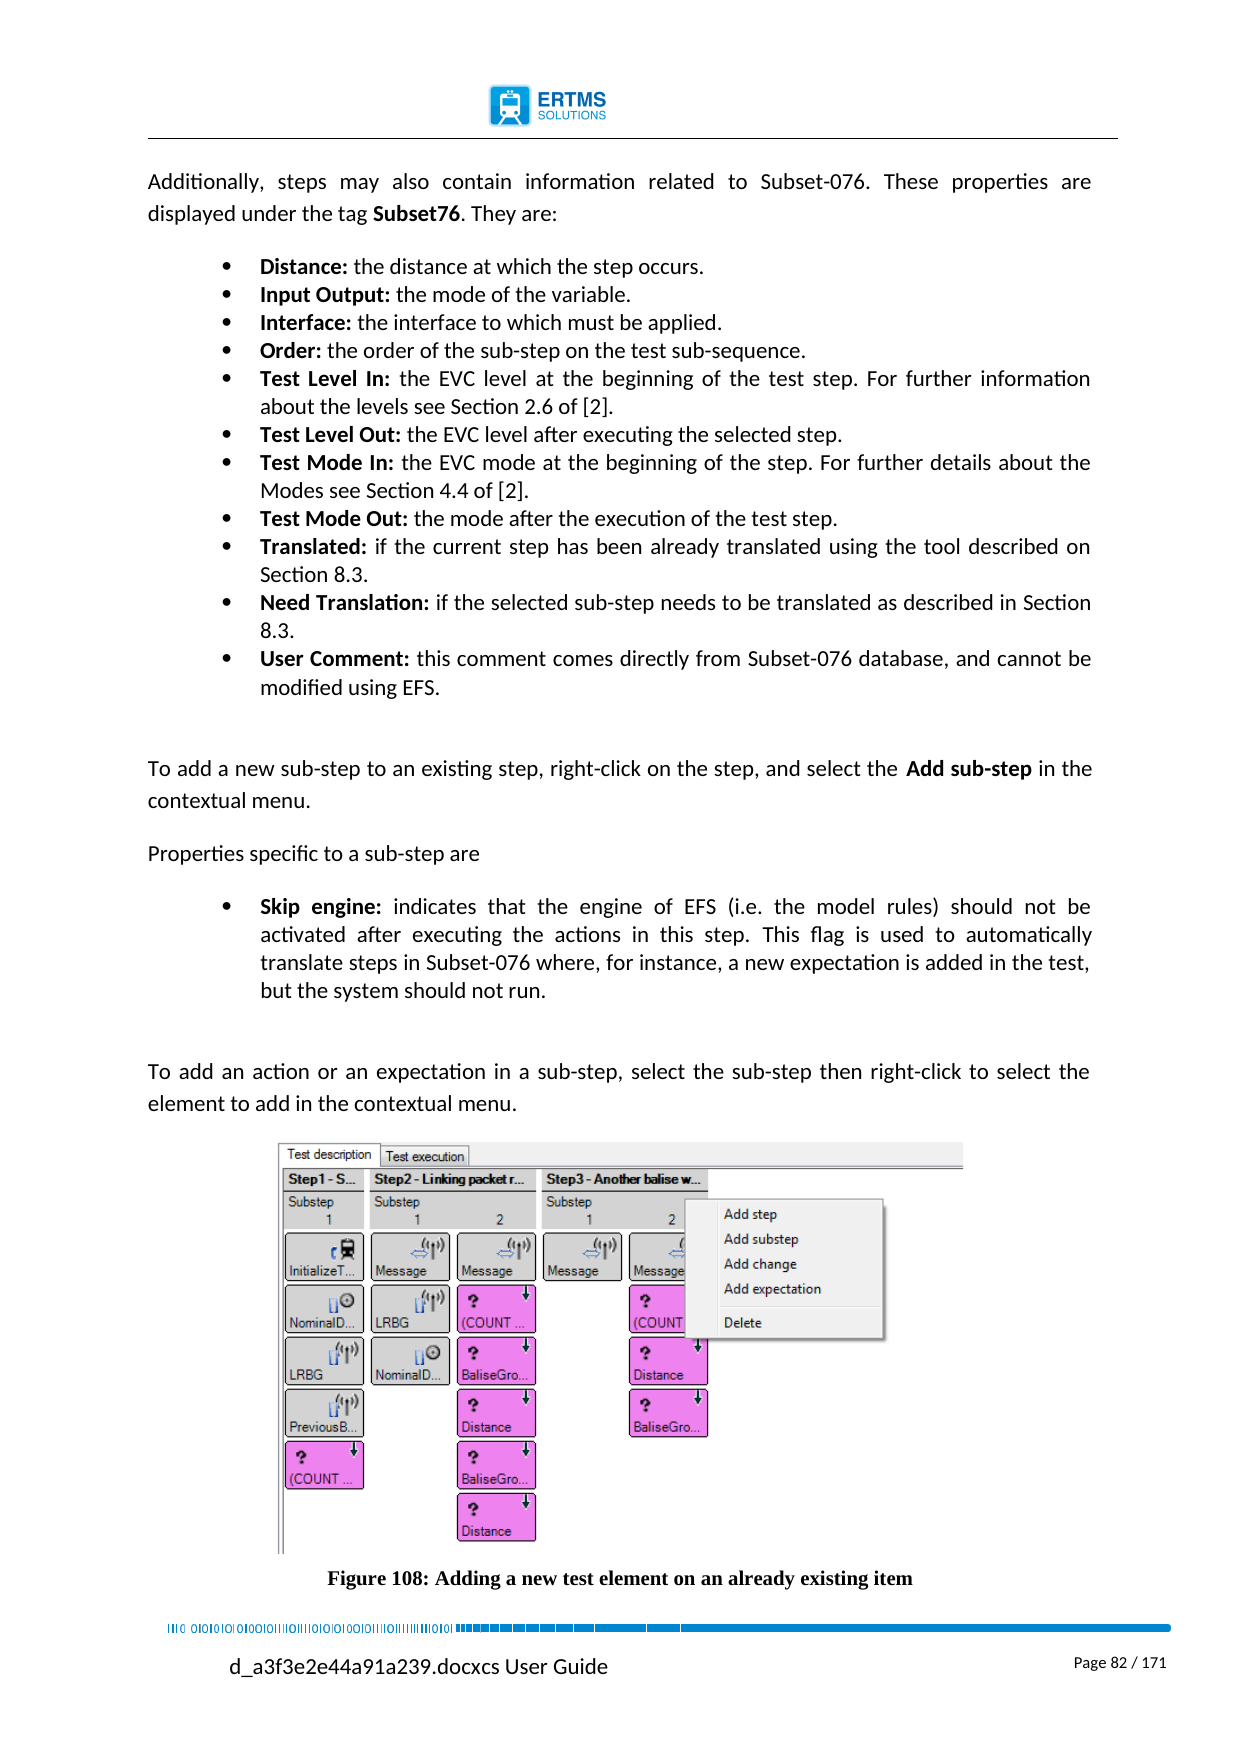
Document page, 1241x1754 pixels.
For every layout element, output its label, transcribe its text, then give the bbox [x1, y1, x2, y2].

list Distance: the distance at which the step occurs. [223, 252, 1093, 280]
list Translated: if the current step has been already translated using the tool described on Section 8.3. [223, 532, 1093, 588]
text To add a new sub-step to an existing step, right-click on the step, and select the Add sub-step in the contextual menu. [148, 754, 1093, 814]
text Figure 108: Adding a new test element on an already existing item [148, 1566, 1093, 1590]
list Interface: the interface to which must be applied. [223, 308, 1093, 336]
text Additionally, steps may also contain information related to Subset-076. These properties are displayed under the tag Subset76. They are: [148, 167, 1093, 227]
picture [167, 1624, 1171, 1633]
list Test Level Out: the EVC level after executing the selected step. [223, 420, 1093, 448]
list User Comment: this comment comes directly from Subset-076 database, and cannot be modified using EFS. [223, 644, 1093, 701]
list Test Mode In: the EVC mode at the beginning of the step. For further details about the Modes see Section 4.4 of [2]. [223, 448, 1093, 504]
text Properties specific to a sub-step are [148, 839, 1093, 867]
list Skip engine: indicates that the engine of EFS (i.e. the model rules) should not be activated after executing the actions in this step. This flag is used to automatically translate steps in Subset-076 where, for instance, a new expectation is added in the test, but the system should not run. [223, 892, 1093, 1004]
list Test Mode Out: the mode after the execution of the test step. [223, 504, 1093, 532]
list Input Output: the mode of the variable. [223, 280, 1093, 308]
list Test Level In: the EVC level at the beginning of the test step. For further information about the levels see Section 2.6 of [2]. [223, 364, 1093, 420]
list Order: the order of the sub-step on the test sub-sequence. [223, 336, 1093, 364]
list Need Translation: if the selected sub-step needs to be translated as described in Section 8.3. [223, 588, 1093, 644]
text To add an action or an expectation in a sub-step, select the sub-step then right-click to select the element to add in the contextual menu. [148, 1057, 1093, 1117]
picture [477, 73, 617, 138]
picture [277, 1142, 964, 1554]
